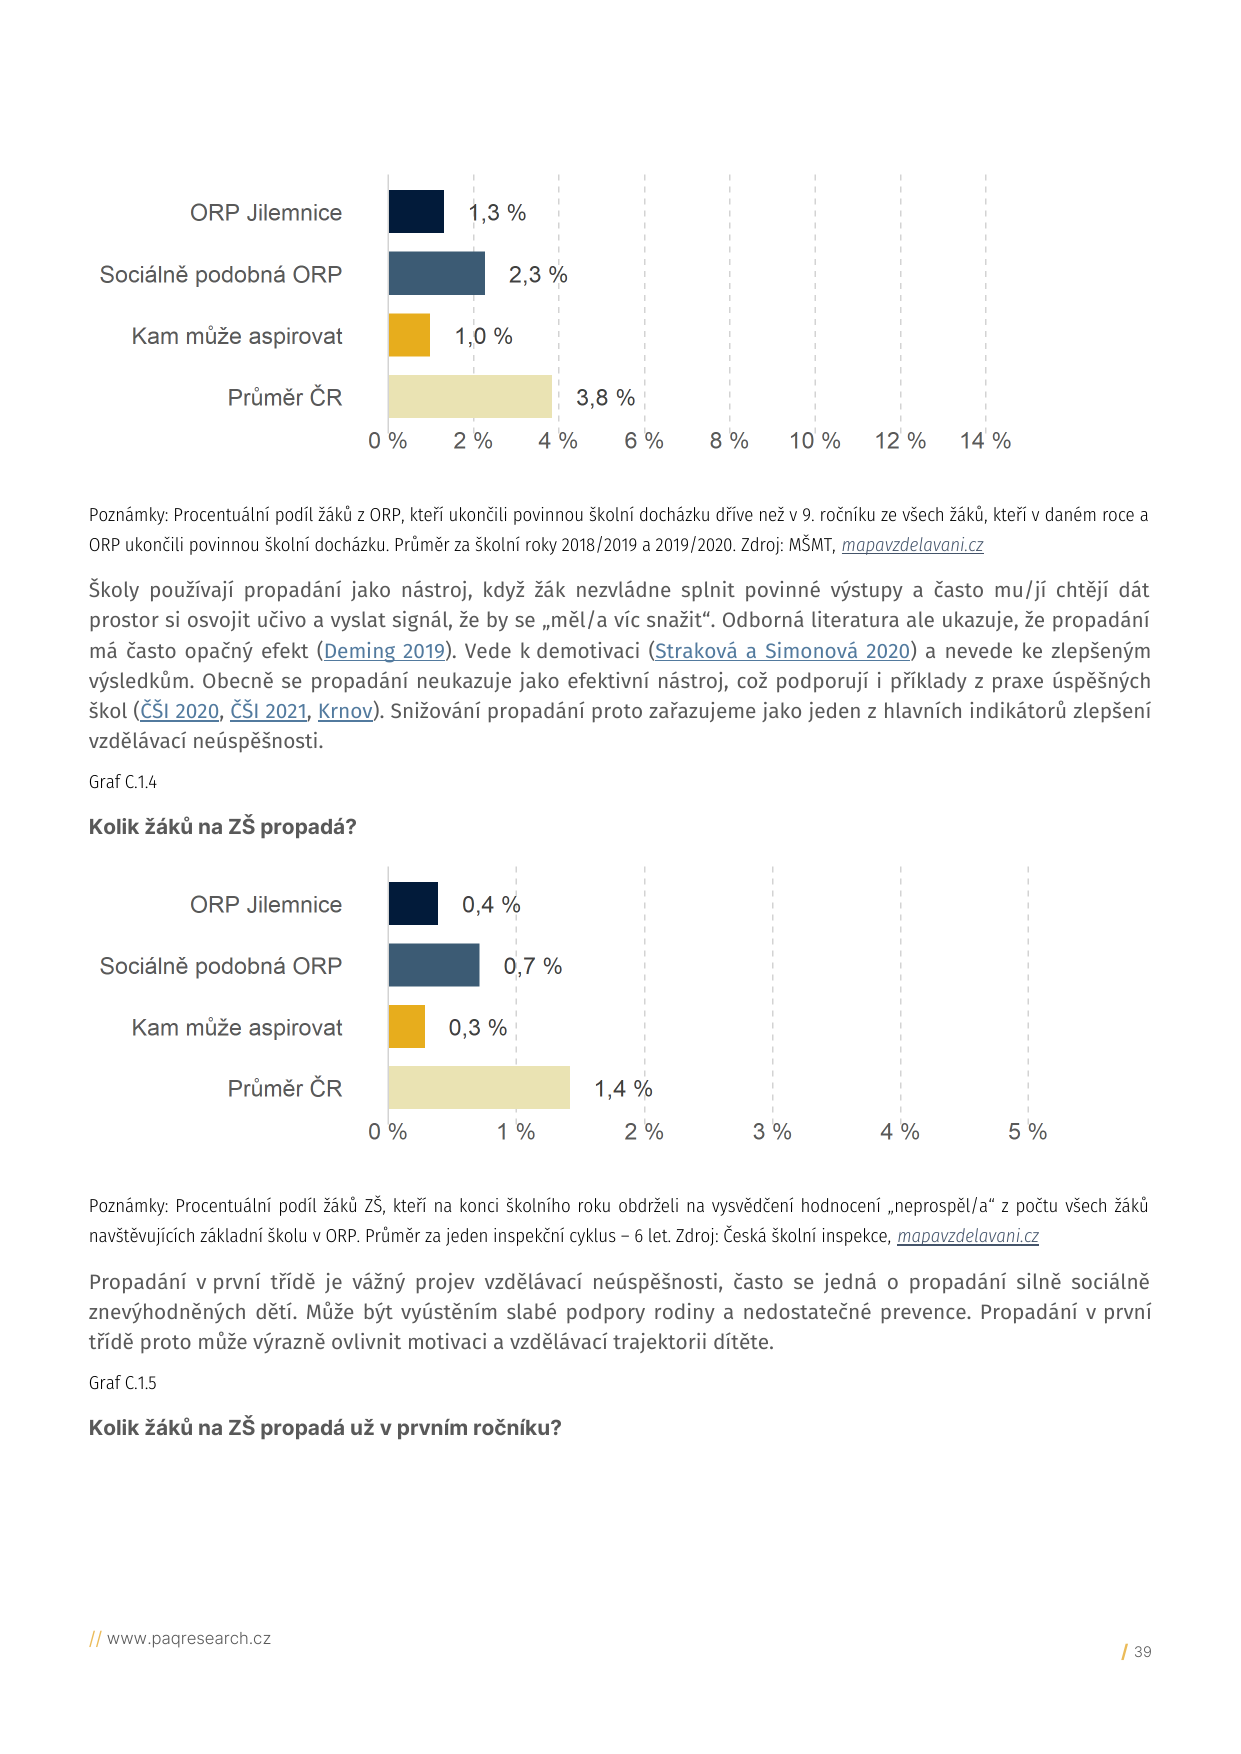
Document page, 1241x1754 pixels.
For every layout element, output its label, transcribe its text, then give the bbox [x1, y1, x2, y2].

picture [88, 839, 1139, 1171]
text Poznámky: Procentuální podíl žáků z ORP, kteří ukončili povinnou školní docházku dříve než v 9. ročníku ze všech žáků, kteří v daném roce a ORP ukončili povinnou školní docházku. Průměr za školní roky 2018/2019 a 2019/2020. Zdroj: MŠMT, mapavzdelavani.cz [89, 496, 1152, 556]
text Kolik žáků na ZŠ propadá už v prvním ročníku? [89, 1410, 1152, 1440]
text Kolik žáků na ZŠ propadá? [89, 809, 1152, 839]
text Graf C.1.4 [89, 771, 1152, 793]
picture [88, 147, 1139, 480]
text Graf C.1.5 [89, 1372, 1152, 1394]
text Poznámky: Procentuální podíl žáků ZŠ, kteří na konci školního roku obdrželi na vysvědčení hodnocení „neprospěl/a“ z počtu všech žáků navštěvujících základní školu v ORP. Průměr za jeden inspekční cyklus – 6 let. Zdroj: Česká školní inspekce, mapavzdelavani.cz [89, 1187, 1152, 1248]
text Školy používají propadání jako nástroj, když žák nezvládne splnit povinné výstupy a často mu/jí chtějí dát prostor si osvojit učivo a vyslat signál, že by se „měl/a víc snažit“. Odborná literatura ale ukazuje, že propadání má často opačný efekt (Deming 2019). Vede k demotivaci (Straková a Simonová 2020) a nevede ke zlepšeným výsledkům. Obecně se propadání neukazuje jako efektivní nástroj, což podporují i příklady z praxe úspěšných škol (ČŠI 2020, ČŠI 2021, Krnov). Snižování propadání proto zařazujeme jako jeden z hlavních indikátorů zlepšení vzdělávací neúspěšnosti. [89, 573, 1152, 754]
text Propadání v první třídě je vážný projev vzdělávací neúspěšnosti, často se jedná o propadání silně sociálně znevýhodněných dětí. Může být vyústěním slabé podpory rodiny a nedostatečné prevence. Propadání v první třídě proto může výrazně ovlivnit motivaci a vzdělávací trajektorii dítěte. [89, 1264, 1152, 1355]
